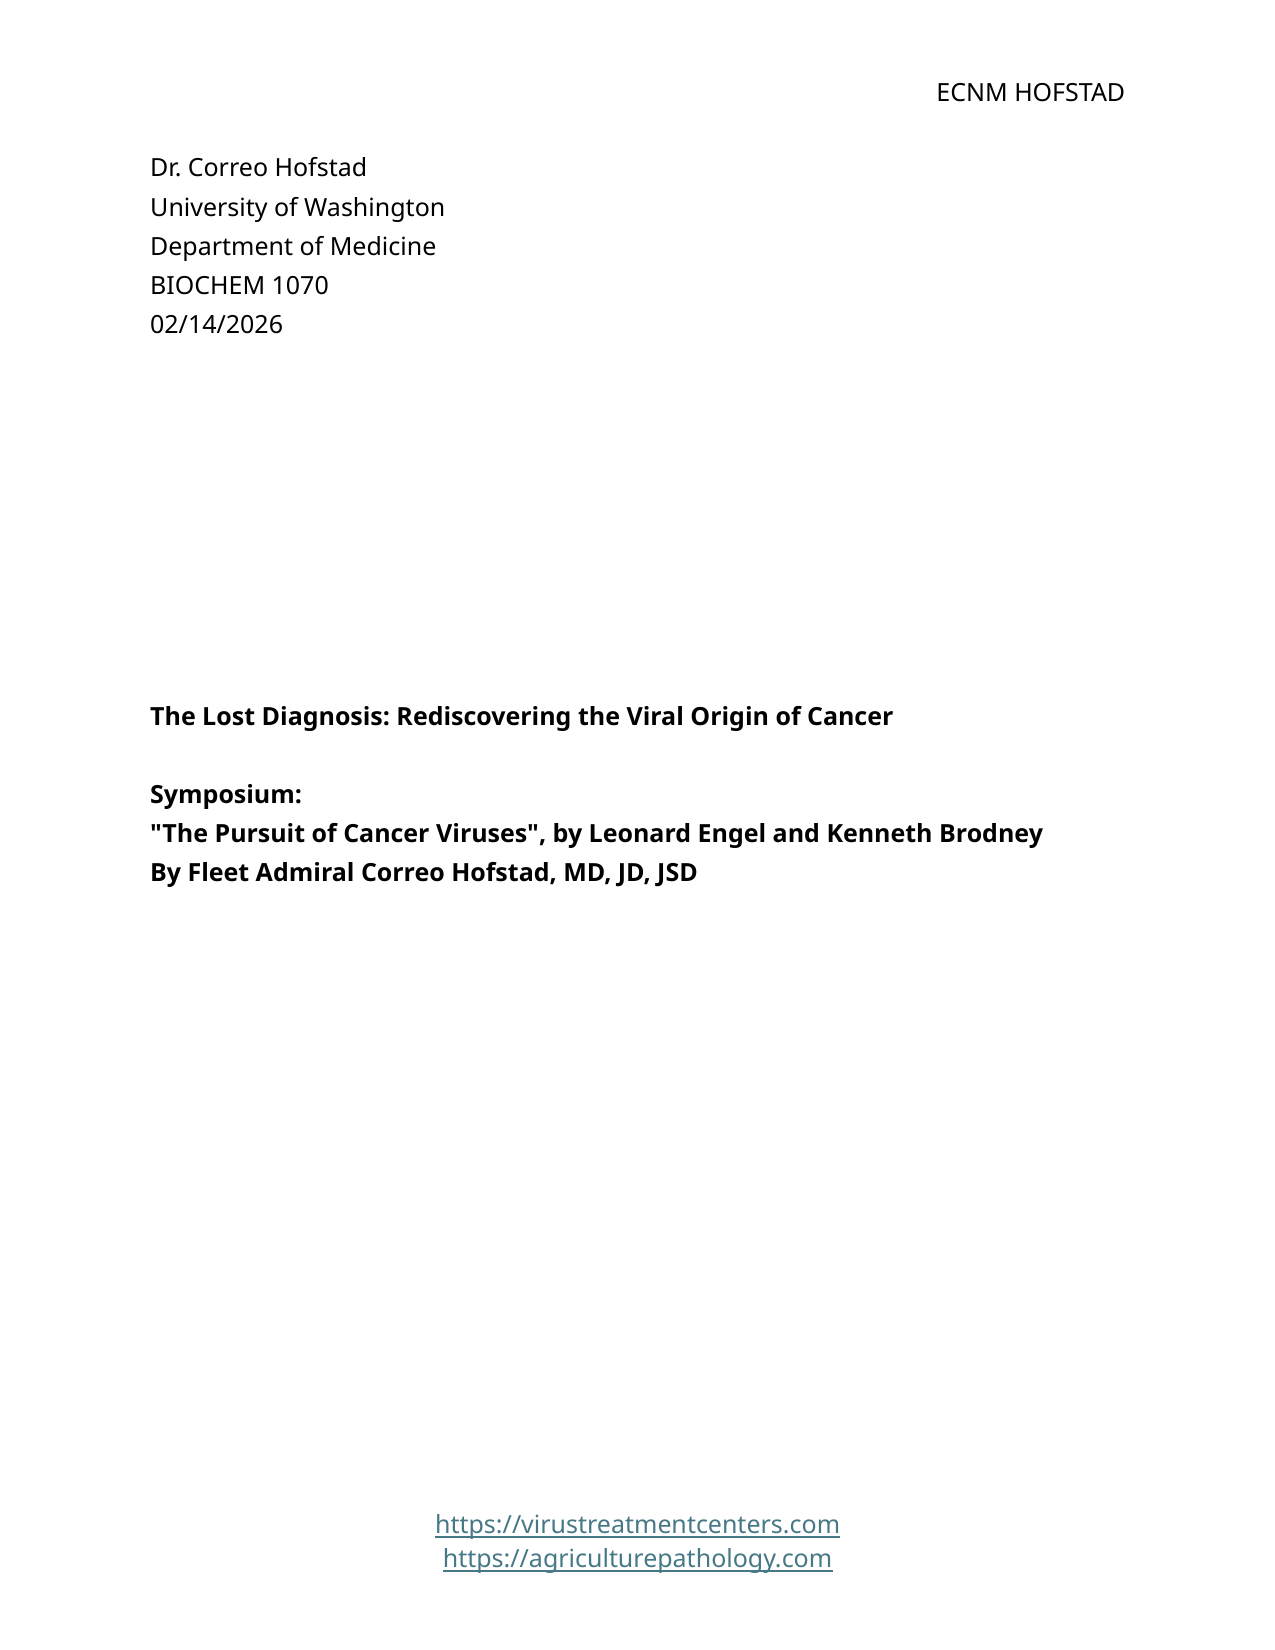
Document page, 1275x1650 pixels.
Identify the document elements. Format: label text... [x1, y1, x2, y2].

text By Fleet Admiral Correo Hofstad, MD, JD, JSD [150, 855, 1125, 889]
text University of Washington [150, 189, 1125, 223]
text BIOCHEM 1070 [150, 267, 1125, 302]
text 02/14/2026 [150, 307, 1125, 341]
text Dr. Correo Hofstad [150, 150, 1125, 184]
text The Lost Diagnosis: Rediscovering the Viral Origin of Cancer [150, 698, 1125, 732]
text "The Pursuit of Cancer Viruses", by Leonard Engel and Kenneth Brodney [150, 816, 1125, 850]
text Department of Medicine [150, 228, 1125, 262]
text Symposium: [150, 777, 1125, 811]
